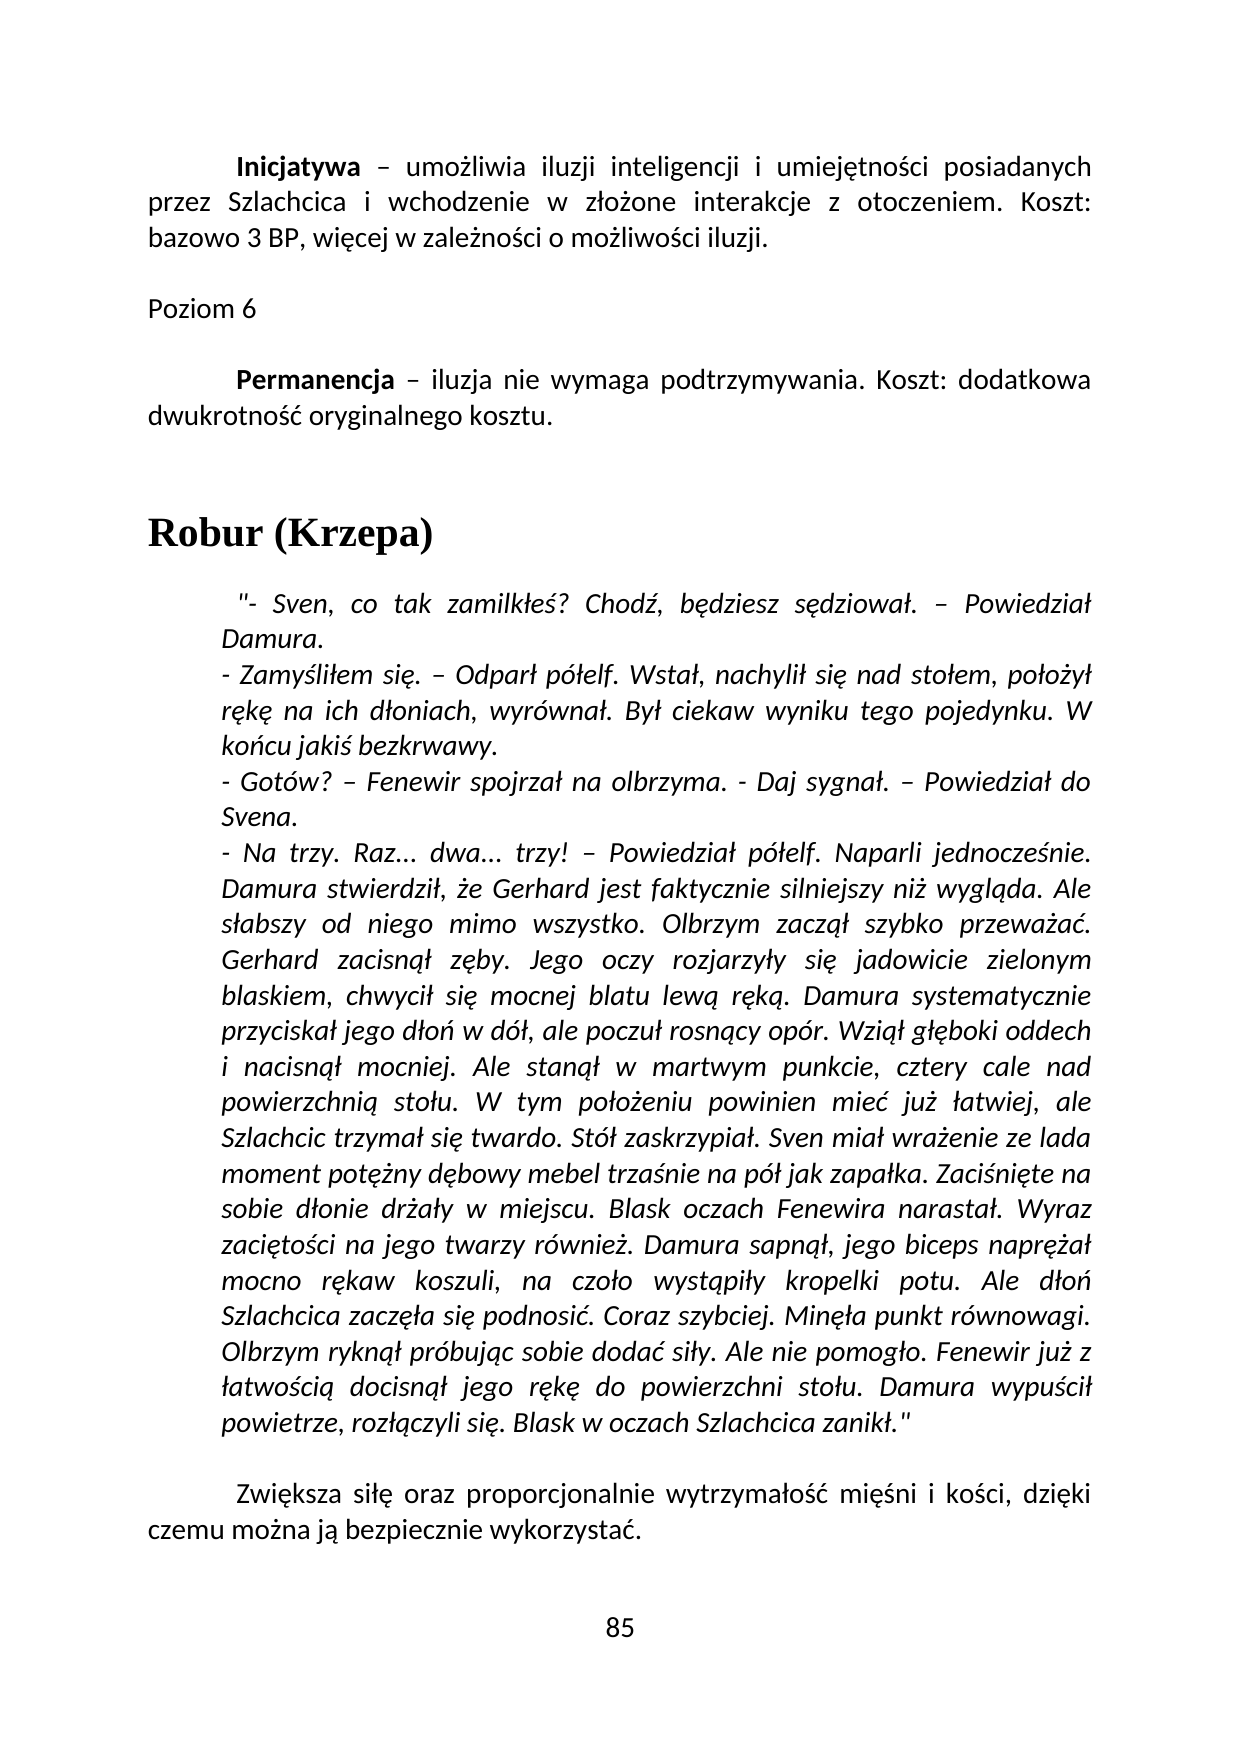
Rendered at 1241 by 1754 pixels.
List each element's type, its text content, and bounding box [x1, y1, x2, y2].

text - Zamyśliłem się. – Odparł półelf. Wstał, nachylił się nad stołem, położył rękę na ich dłoniach, wyrównał. Był ciekaw wyniku tego pojedynku. W końcu jakiś bezkrwawy. [221, 656, 1093, 763]
text Inicjatywa – umożliwia iluzji inteligencji i umiejętności posiadanych przez Szlachcica i wchodzenie w złożone interakcje z otoczeniem. Koszt: bazowo 3 BP, więcej w zależności o możliwości iluzji. [148, 148, 1093, 254]
text - Na trzy. Raz... dwa... trzy! – Powiedział półelf. Naparli jednocześnie. Damura stwierdził, że Gerhard jest faktycznie silniejszy niż wygląda. Ale słabszy od niego mimo wszystko. Olbrzym zaczął szybko przeważać. Gerhard zacisnął zęby. Jego oczy rozjarzyły się jadowicie zielonym blaskiem, chwycił się mocnej blatu lewą ręką. Damura systematycznie przyciskał jego dłoń w dół, ale poczuł rosnący opór. Wziął głęboki oddech i nacisnął mocniej. Ale stanął w martwym punkcie, cztery cale nad powierzchnią stołu. W tym położeniu powinien mieć już łatwiej, ale Szlachcic trzymał się twardo. Stół zaskrzypiał. Sven miał wrażenie ze lada moment potężny dębowy mebel trzaśnie na pół jak zapałka. Zaciśnięte na sobie dłonie drżały w miejscu. Blask oczach Fenewira narastał. Wyraz zaciętości na jego twarzy również. Damura sapnął, jego biceps naprężał mocno rękaw koszuli, na czoło wystąpiły kropelki potu. Ale dłoń Szlachcica zaczęła się podnosić. Coraz szybciej. Minęła punkt równowagi. Olbrzym ryknął próbując sobie dodać siły. Ale nie pomogło. Fenewir już z łatwością docisnął jego rękę do powierzchni stołu. Damura wypuścił powietrze, rozłączyli się. Blask w oczach Szlachcica zanikł." [221, 834, 1093, 1440]
text Poziom 6 [148, 290, 1093, 326]
text Permanencja – iluzja nie wymaga podtrzymywania. Koszt: dodatkowa dwukrotność oryginalnego kosztu. [148, 361, 1093, 433]
text "- Sven, co tak zamilkłeś? Chodź, będziesz sędziował. – Powiedział Damura. [221, 585, 1093, 656]
text - Gotów? – Fenewir spojrzał na olbrzyma. - Daj sygnał. – Powiedział do Svena. [221, 763, 1093, 834]
subtitle Robur (Krzepa) [148, 508, 1093, 556]
text Zwiększa siłę oraz proporcjonalnie wytrzymałość mięśni i kości, dzięki czemu można ją bezpiecznie wykorzystać. [148, 1475, 1093, 1547]
